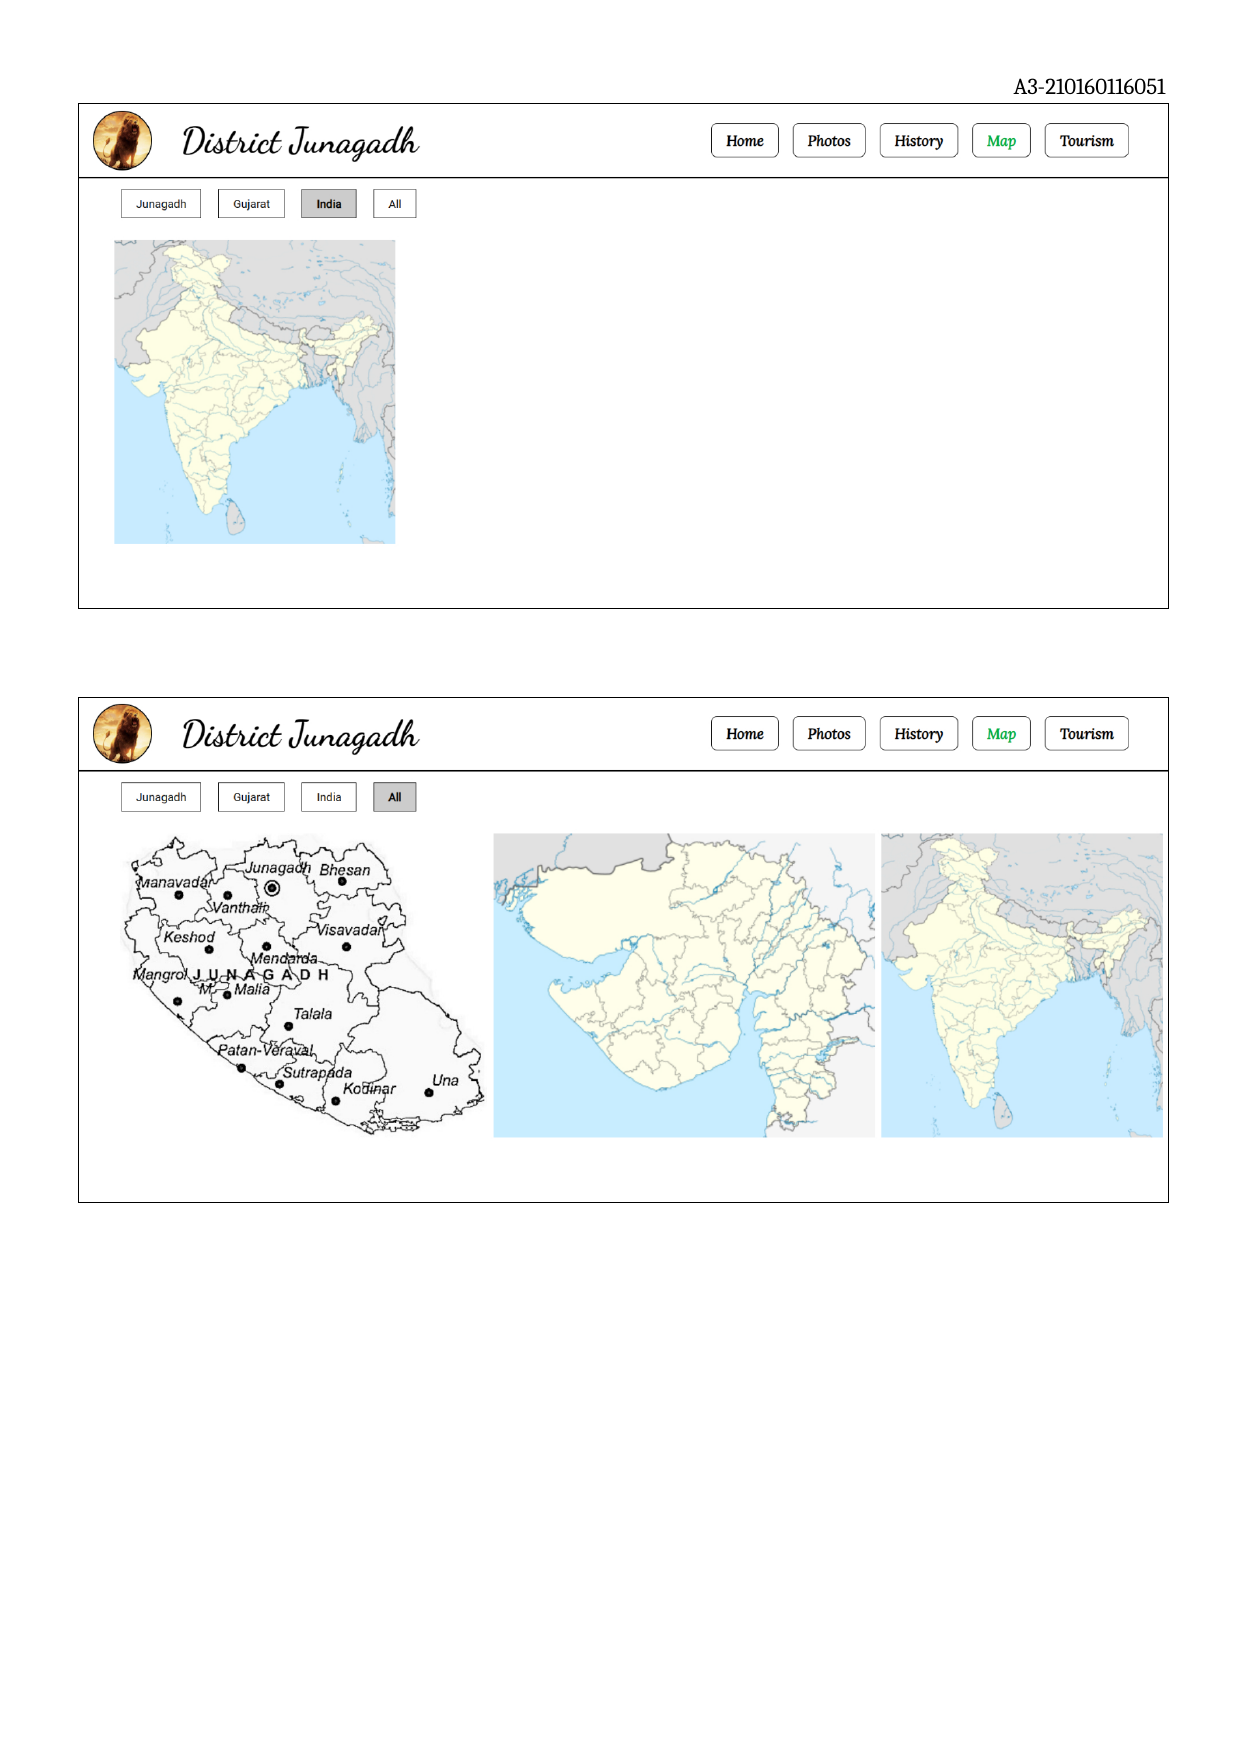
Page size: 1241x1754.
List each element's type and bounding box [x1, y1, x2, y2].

picture [79, 698, 1168, 1202]
picture [79, 104, 1168, 608]
